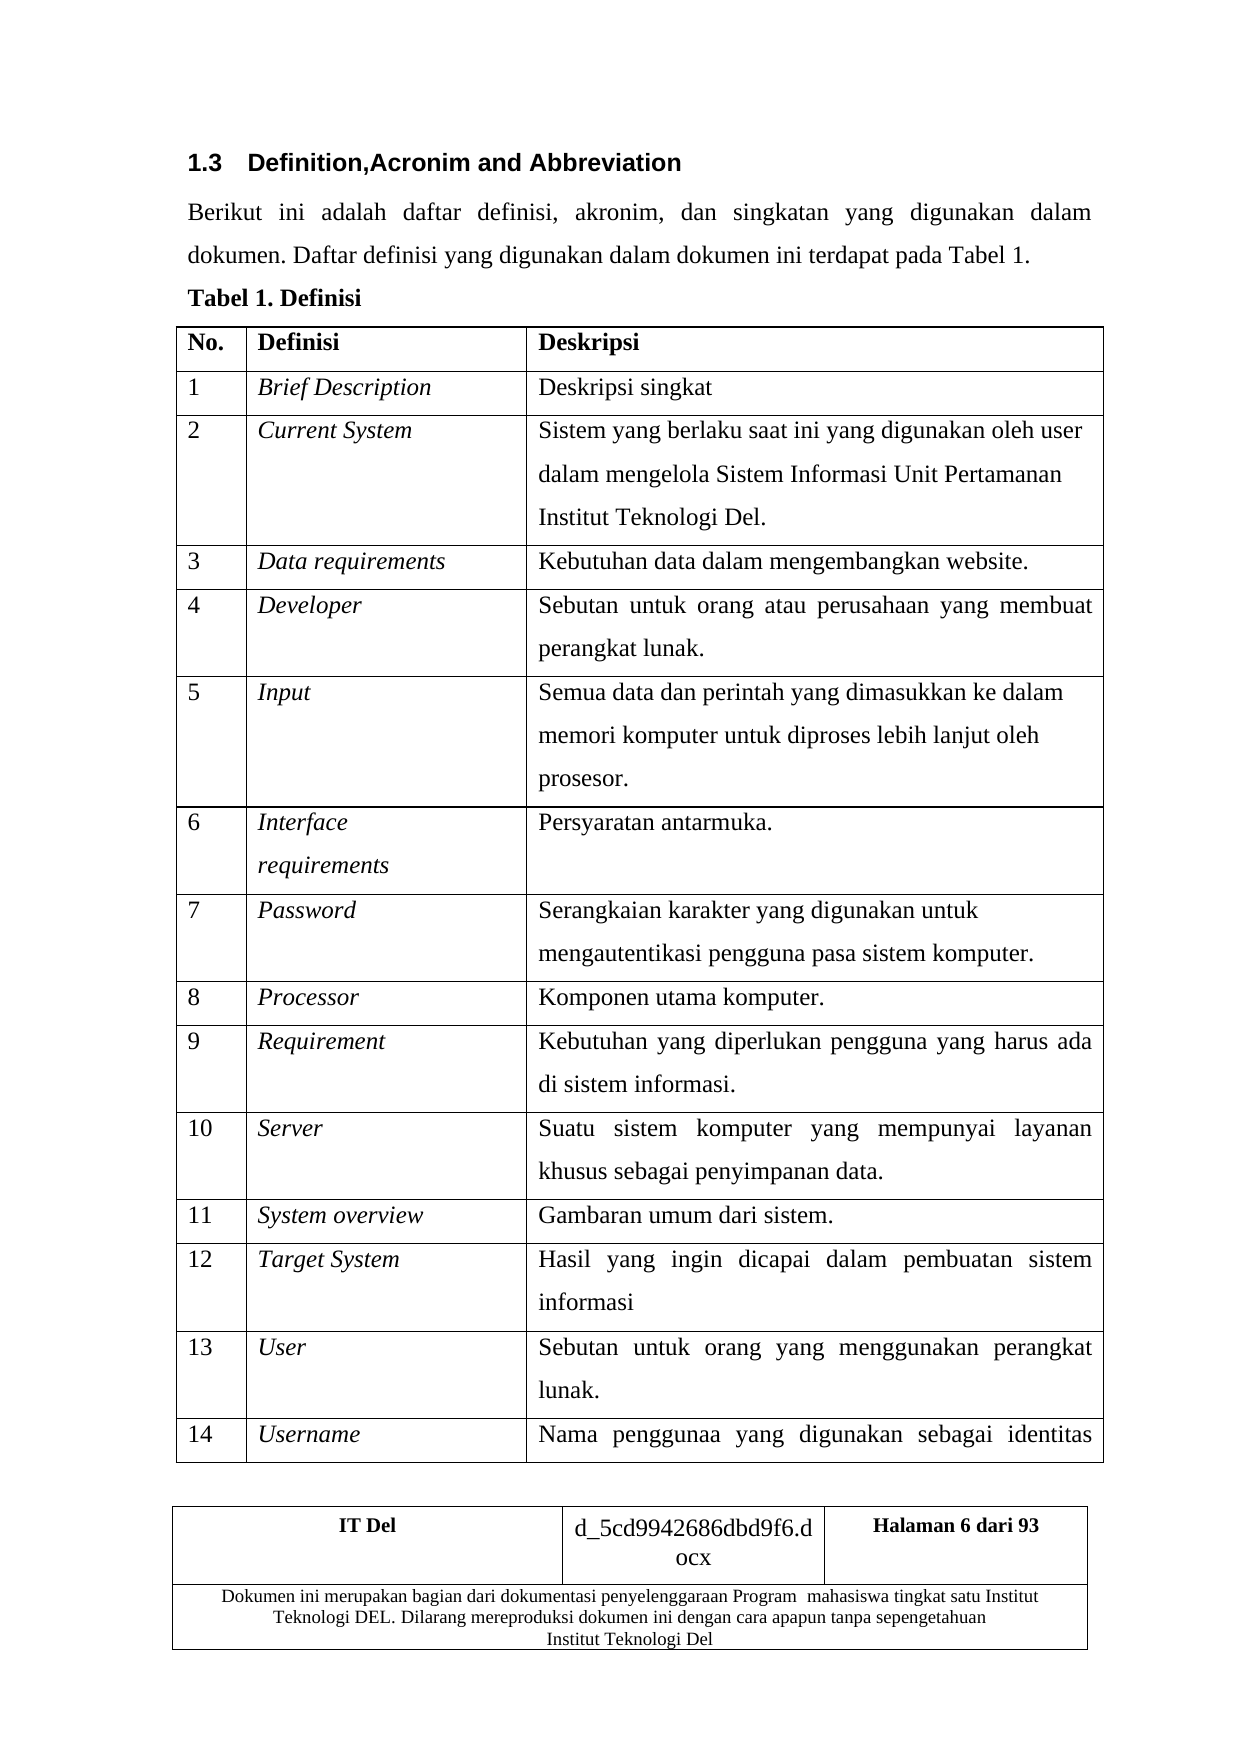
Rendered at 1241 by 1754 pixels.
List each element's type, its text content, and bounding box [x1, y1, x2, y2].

table_cell Data requirements [247, 546, 526, 589]
table_cell Deskripsi singkat [527, 372, 1103, 414]
table_cell Server [247, 1113, 526, 1199]
table_cell Input [247, 677, 526, 806]
table_cell Sistem yang berlaku saat ini yang digunakan oleh user dalam mengelola Sistem Informasi Unit Pertamanan Institut Teknologi Del. [527, 416, 1103, 545]
table_cell 11 [177, 1200, 246, 1243]
table_cell Serangkaian karakter yang digunakan untuk mengautentikasi pengguna pasa sistem komputer. [527, 895, 1103, 981]
table_cell Hasil yang ingin dicapai dalam pembuatan sistem informasi [527, 1244, 1103, 1331]
table_header No. [177, 328, 246, 371]
table_cell Current System [247, 416, 526, 545]
table_cell Kebutuhan data dalam mengembangkan website. [527, 546, 1103, 589]
table_header Definisi [247, 328, 526, 371]
table_header Deskripsi [527, 328, 1103, 371]
table_cell User [247, 1332, 526, 1418]
table_cell Sebutan untuk orang yang menggunakan perangkat lunak. [527, 1332, 1103, 1418]
table_cell 13 [177, 1332, 246, 1418]
table_cell 7 [177, 895, 246, 981]
subtitle Definition,Acronim and Abbreviation [187, 148, 1092, 176]
text Berikut ini adalah daftar definisi, akronim, dan singkatan yang digunakan dalam dokumen. Daftar definisi yang digunakan dalam dokumen ini terdapat pada Tabel 1. [187, 197, 1092, 269]
table_cell 1 [177, 372, 246, 414]
table_cell System overview [247, 1200, 526, 1243]
table_cell 9 [177, 1026, 246, 1112]
table_cell Semua data dan perintah yang dimasukkan ke dalam memori komputer untuk diproses lebih lanjut oleh prosesor. [527, 677, 1103, 806]
table_cell Kebutuhan yang diperlukan pengguna yang harus ada di sistem informasi. [527, 1026, 1103, 1112]
table_cell 5 [177, 677, 246, 806]
table_cell Password [247, 895, 526, 981]
table_cell Processor [247, 982, 526, 1025]
table_cell 14 [177, 1419, 246, 1462]
table_cell Sebutan untuk orang atau perusahaan yang membuat perangkat lunak. [527, 590, 1103, 676]
table_cell Komponen utama komputer. [527, 982, 1103, 1025]
table_cell Interface requirements [247, 808, 526, 894]
table_cell Username [247, 1419, 526, 1462]
table_cell Requirement [247, 1026, 526, 1112]
table_cell Gambaran umum dari sistem. [527, 1200, 1103, 1243]
table_cell Target System [247, 1244, 526, 1331]
text Tabel 1. Definisi [187, 283, 1092, 312]
table_cell Persyaratan antarmuka. [527, 808, 1103, 894]
table_cell 4 [177, 590, 246, 676]
table_cell 10 [177, 1113, 246, 1199]
table_cell 6 [177, 808, 246, 894]
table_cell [527, 1419, 1103, 1462]
table_cell 8 [177, 982, 246, 1025]
table_cell 2 [177, 416, 246, 545]
table_cell 3 [177, 546, 246, 589]
table_cell Brief Description [247, 372, 526, 414]
table_cell 12 [177, 1244, 246, 1331]
table_cell Developer [247, 590, 526, 676]
table_cell Suatu sistem komputer yang mempunyai layanan khusus sebagai penyimpanan data. [527, 1113, 1103, 1199]
